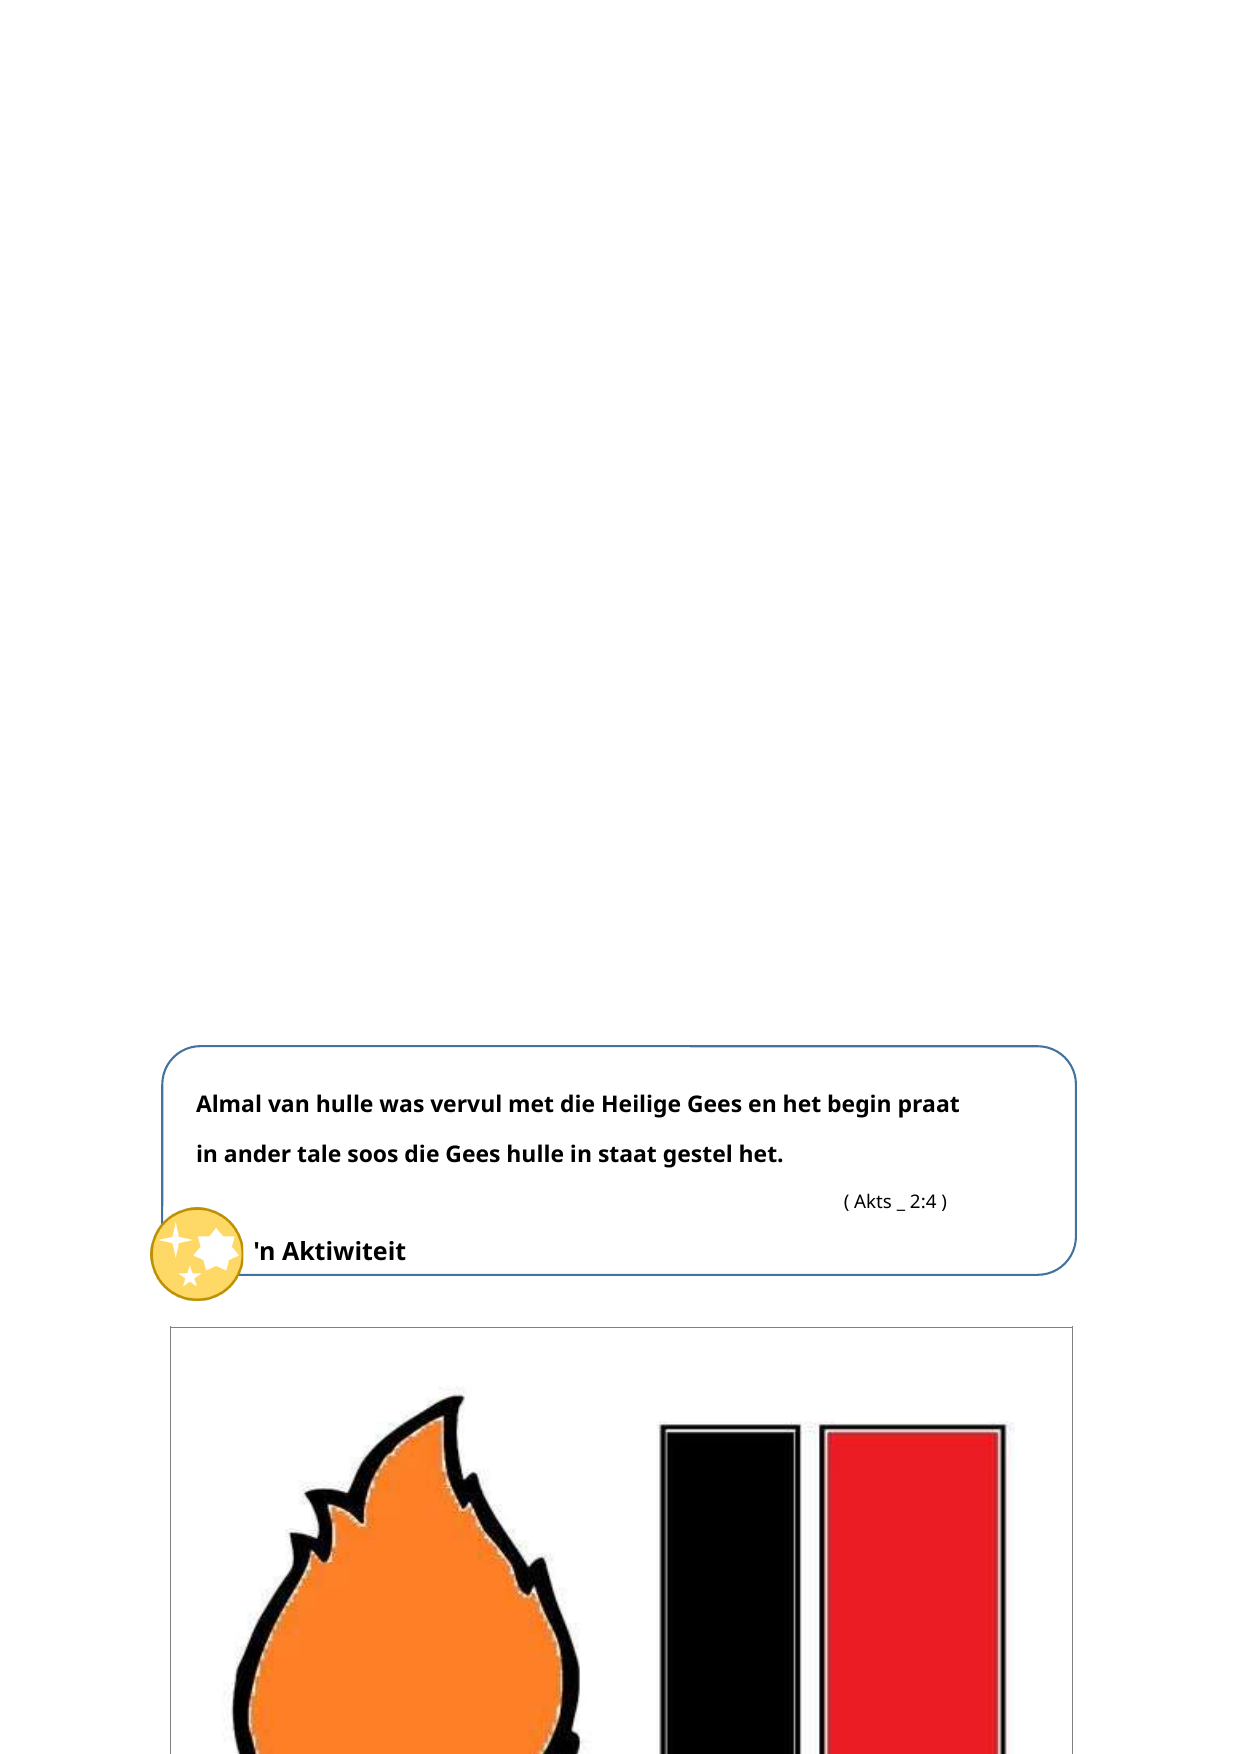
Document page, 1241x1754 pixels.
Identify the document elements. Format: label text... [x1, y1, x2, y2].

picture [171, 1328, 1072, 1754]
text ( Akts _ 2:4 ) [150, 1188, 1090, 1214]
text in ander tale soos die Gees hulle in staat gestel het. [150, 1138, 1090, 1169]
text Almal van hulle was vervul met die Heilige Gees en het begin praat [150, 1088, 1090, 1119]
picture [150, 1207, 244, 1301]
text 'n Aktiwiteit [244, 1233, 1090, 1267]
